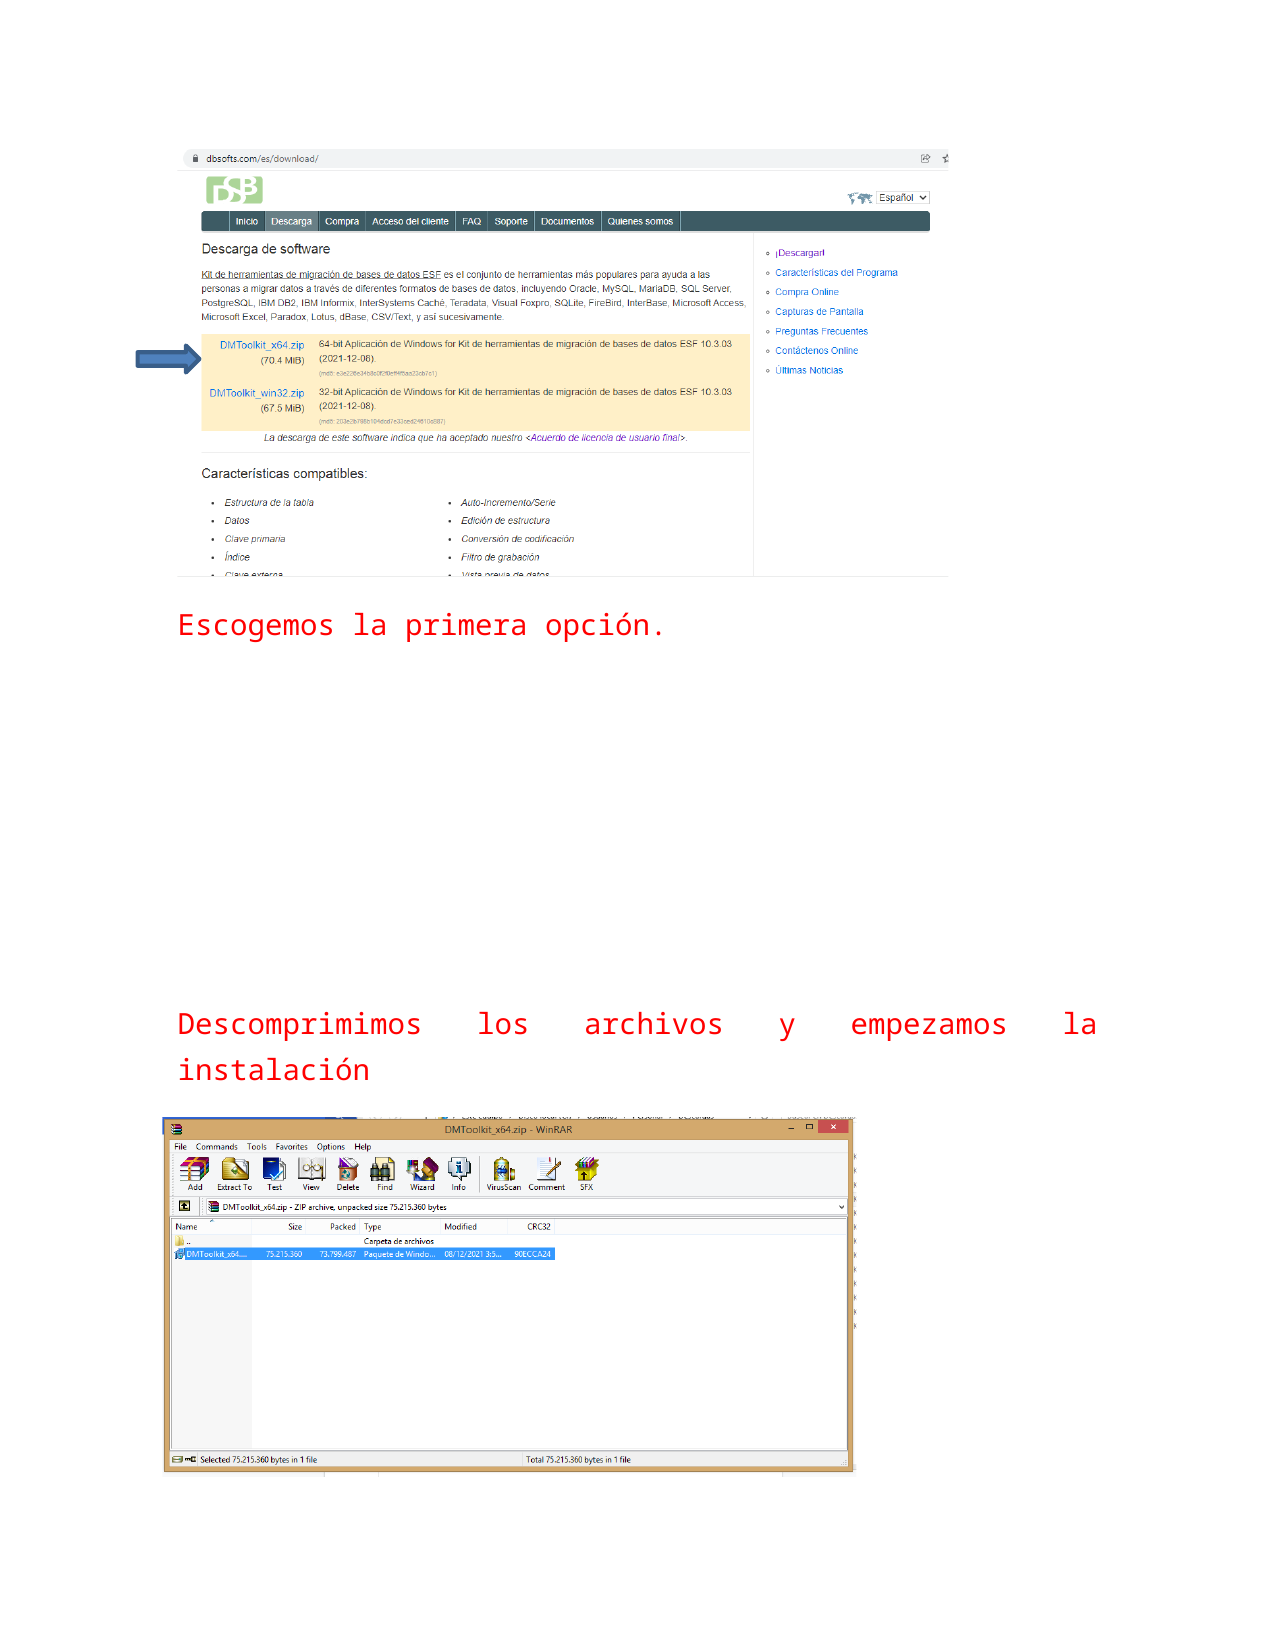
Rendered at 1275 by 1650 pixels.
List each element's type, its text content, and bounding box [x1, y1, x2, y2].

text Descomprimimos los archivos y empezamos la instalación [177, 1003, 1098, 1089]
text Escogemos la primera opción. [177, 604, 1098, 644]
picture [177, 147, 949, 580]
picture [162, 1117, 857, 1477]
